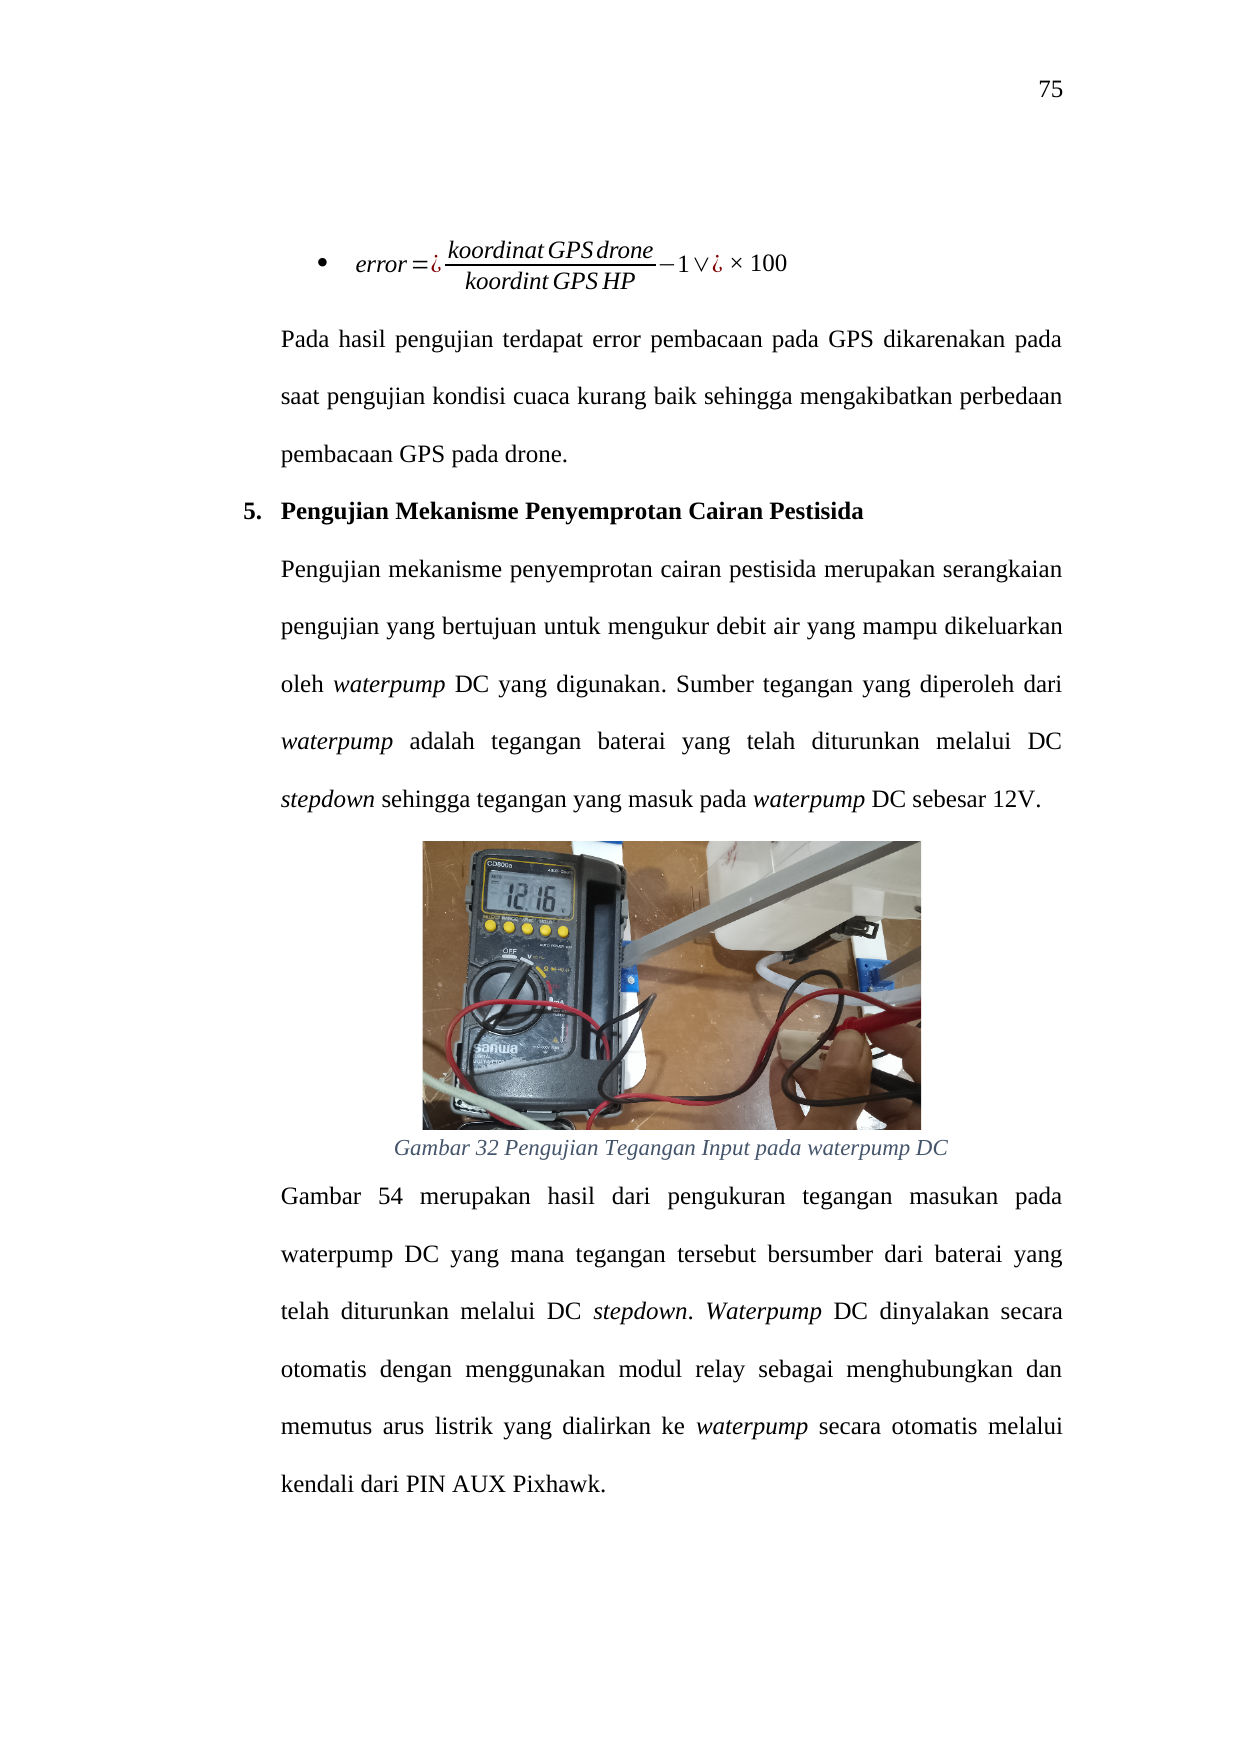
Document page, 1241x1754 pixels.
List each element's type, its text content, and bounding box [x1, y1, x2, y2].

list Pengujian mekanisme penyemprotan cairan pestisida merupakan serangkaian pengujian yang bertujuan untuk mengukur debit air yang mampu dikeluarkan oleh waterpump DC yang digunakan. Sumber tegangan yang diperoleh dari waterpump adalah tegangan baterai yang telah diturunkan melalui DC stepdown sehingga tegangan yang masuk pada waterpump DC sebesar 12V. [281, 554, 1063, 813]
list Pada hasil pengujian terdapat error pembacaan pada GPS dikarenakan pada saat pengujian kondisi cuaca kurang baik sehingga mengakibatkan perbedaan pembacaan GPS pada drone. [281, 324, 1063, 468]
text Gambar 32 Pengujian Tegangan Input pada waterpump DC [281, 1134, 1063, 1160]
picture [422, 841, 922, 1130]
list × 100 [318, 236, 1063, 295]
list Gambar 54 merupakan hasil dari pengukuran tegangan masukan pada waterpump DC yang mana tegangan tersebut bersumber dari baterai yang telah diturunkan melalui DC stepdown. Waterpump DC dinyalakan secara otomatis dengan menggunakan modul relay sebagai menghubungkan dan memutus arus listrik yang dialirkan ke waterpump secara otomatis melalui kendali dari PIN AUX Pixhawk. [281, 1181, 1063, 1497]
list Pengujian Mekanisme Penyemprotan Cairan Pestisida [243, 496, 1063, 525]
